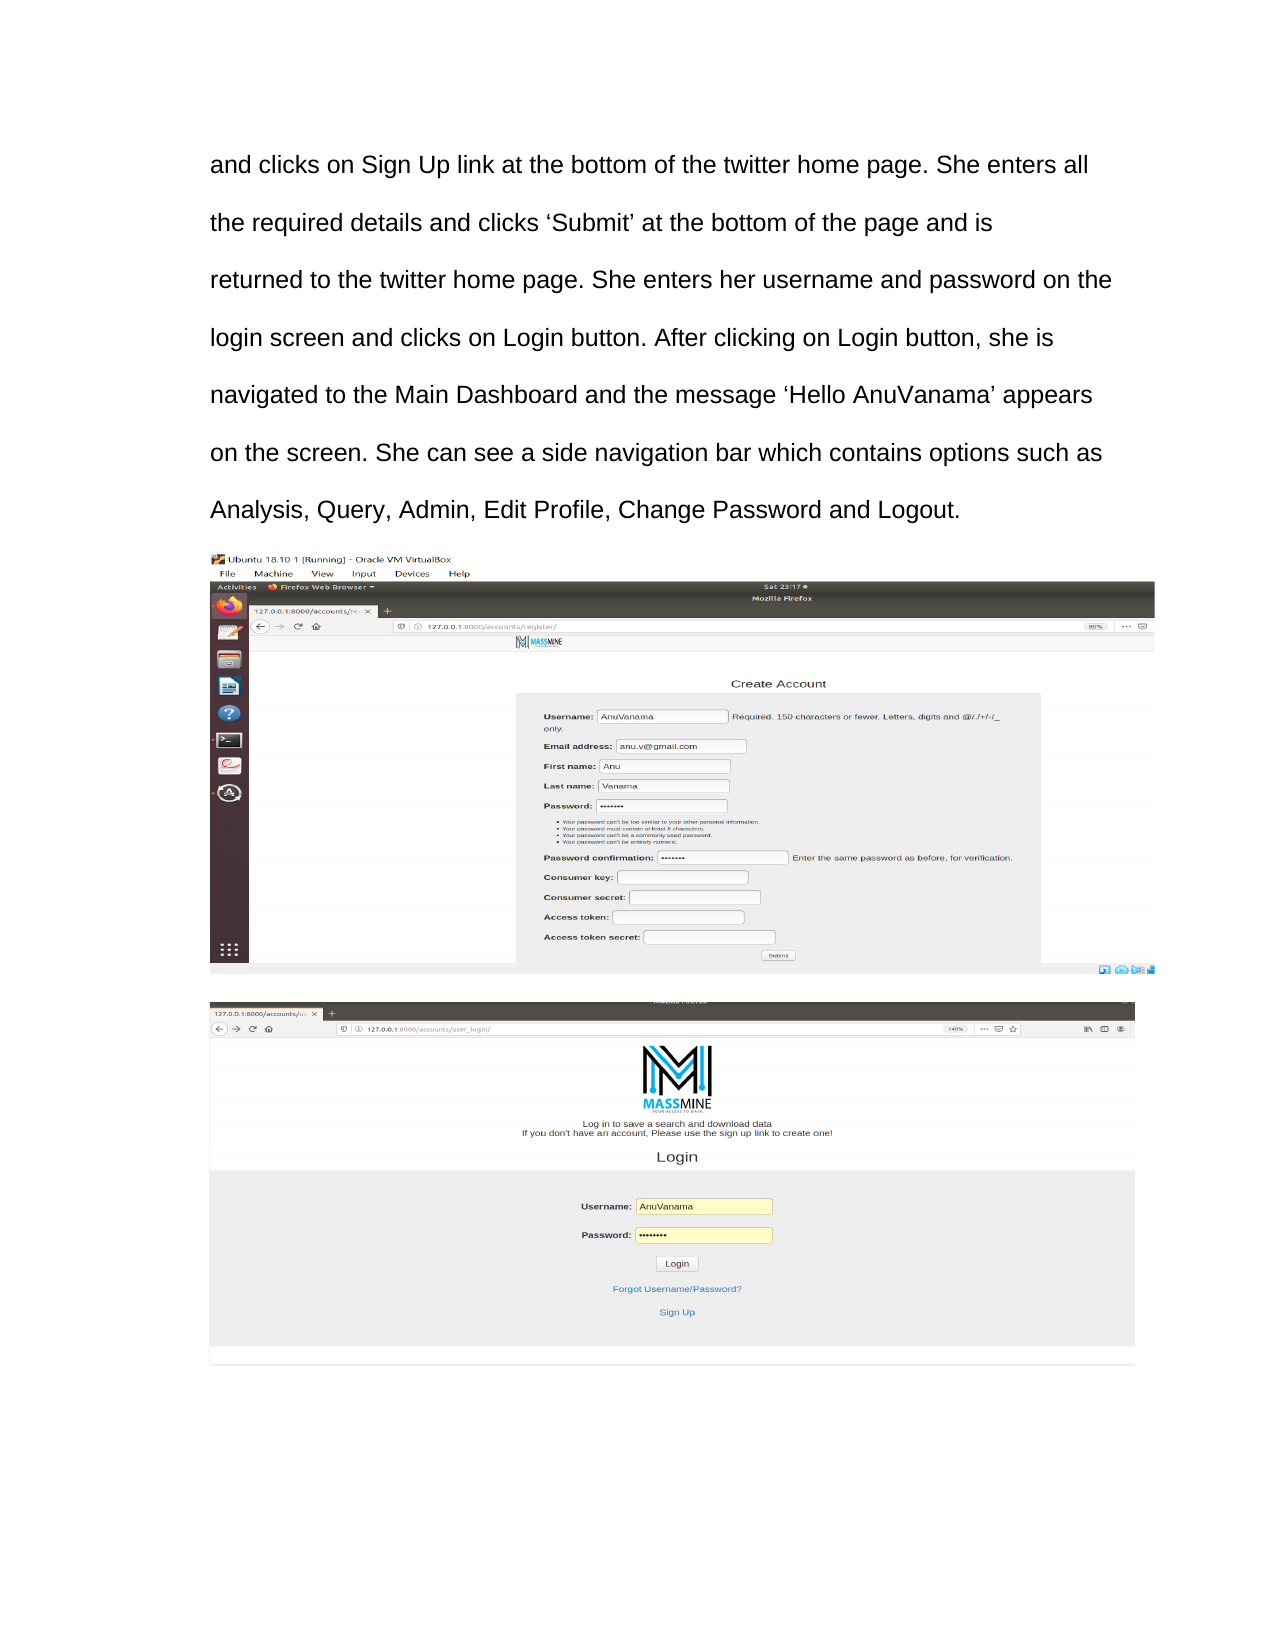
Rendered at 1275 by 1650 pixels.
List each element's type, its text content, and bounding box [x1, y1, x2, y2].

text returned to the twitter home page. She enters her username and password on the login screen and clicks on Login button. After clicking on Login button, she is navigated to the Main Dashboard and the message ‘Hello AnuVanama’ appears on the screen. She can see a side navigation bar which contains options such as Analysis, Query, Admin, Edit Profile, Change Password and Logout. [210, 265, 1125, 524]
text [210, 150, 1125, 236]
picture [209, 1002, 1135, 1366]
picture [210, 552, 1155, 974]
